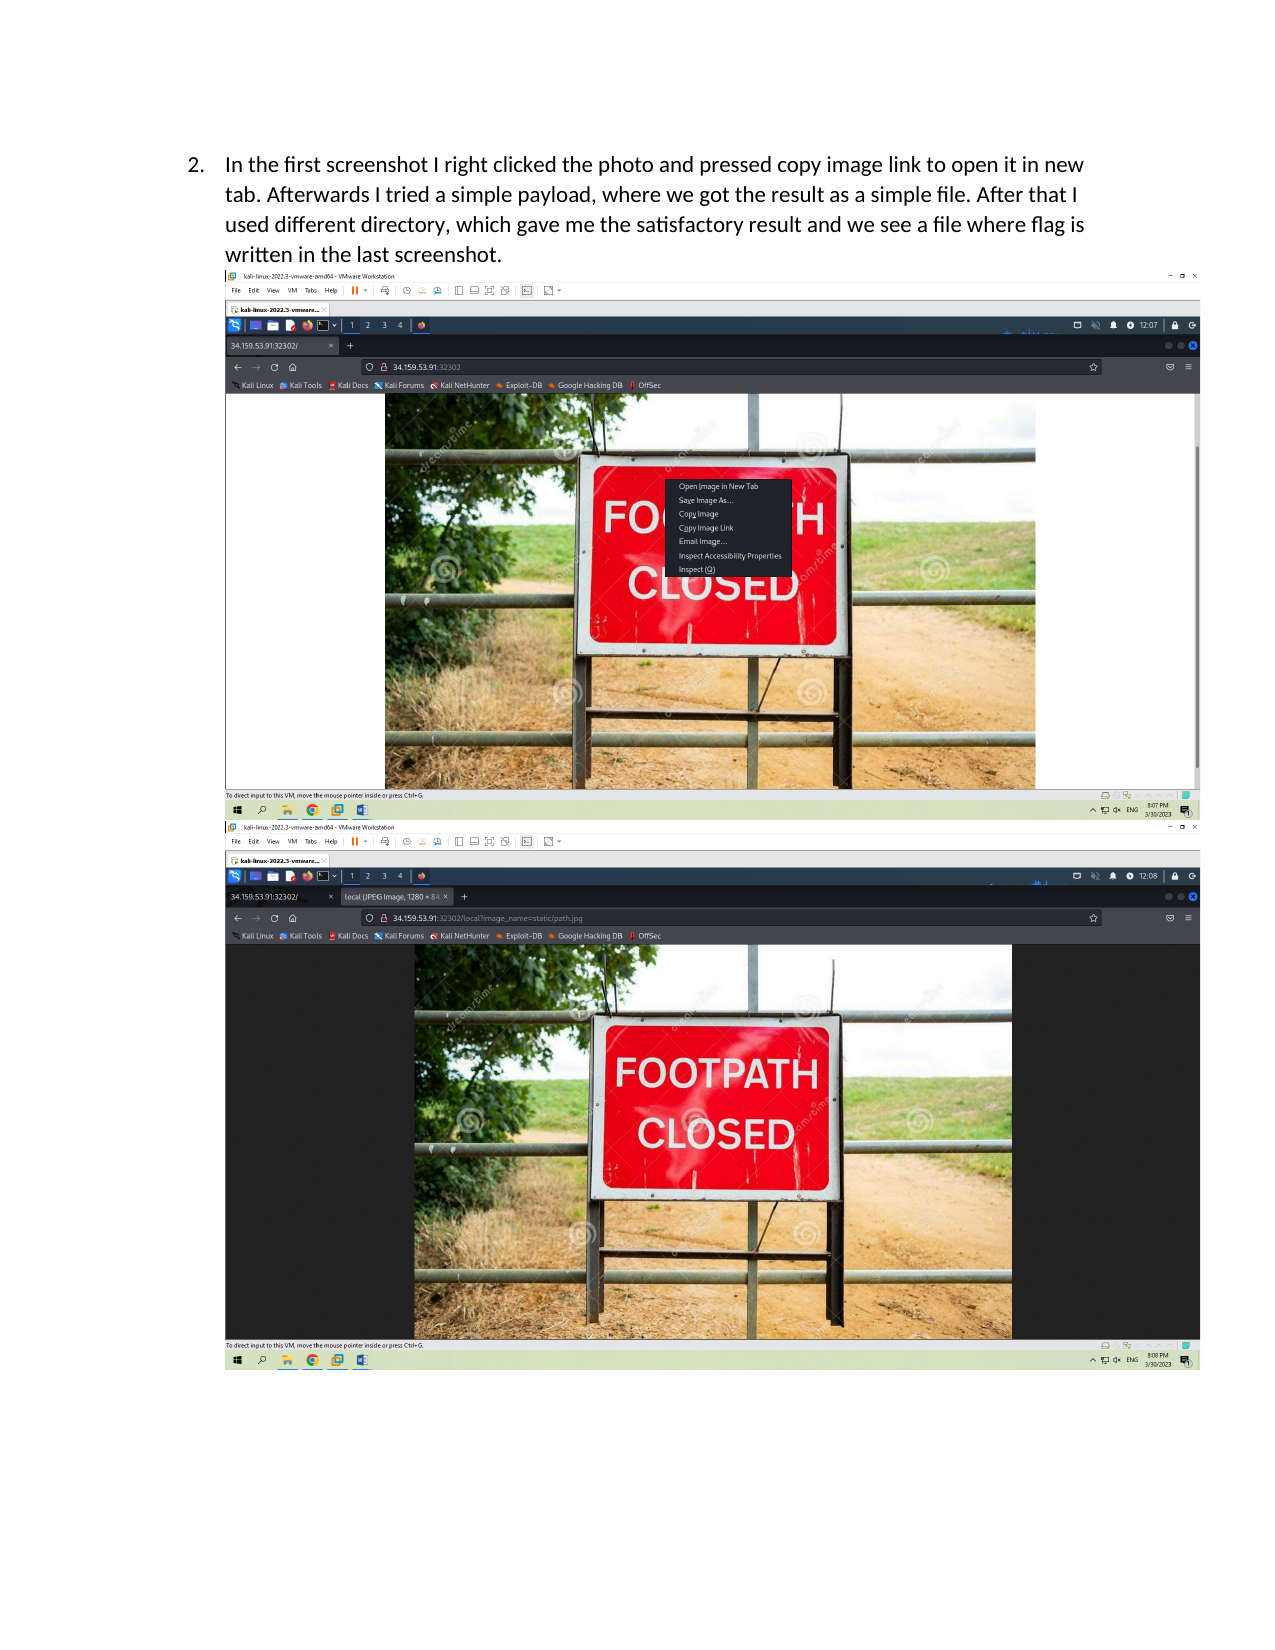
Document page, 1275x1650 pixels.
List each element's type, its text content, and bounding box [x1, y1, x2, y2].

picture [225, 270, 1200, 820]
list In the first screenshot I right clicked the photo and pressed copy image link to open it in new tab. Afterwards I tried a simple payload, where we got the result as a simple file. After that I used different directory, which gave me the satisfactory result and we see a file where flag is written in the last screenshot. [187, 150, 1125, 269]
picture [225, 821, 1200, 1370]
